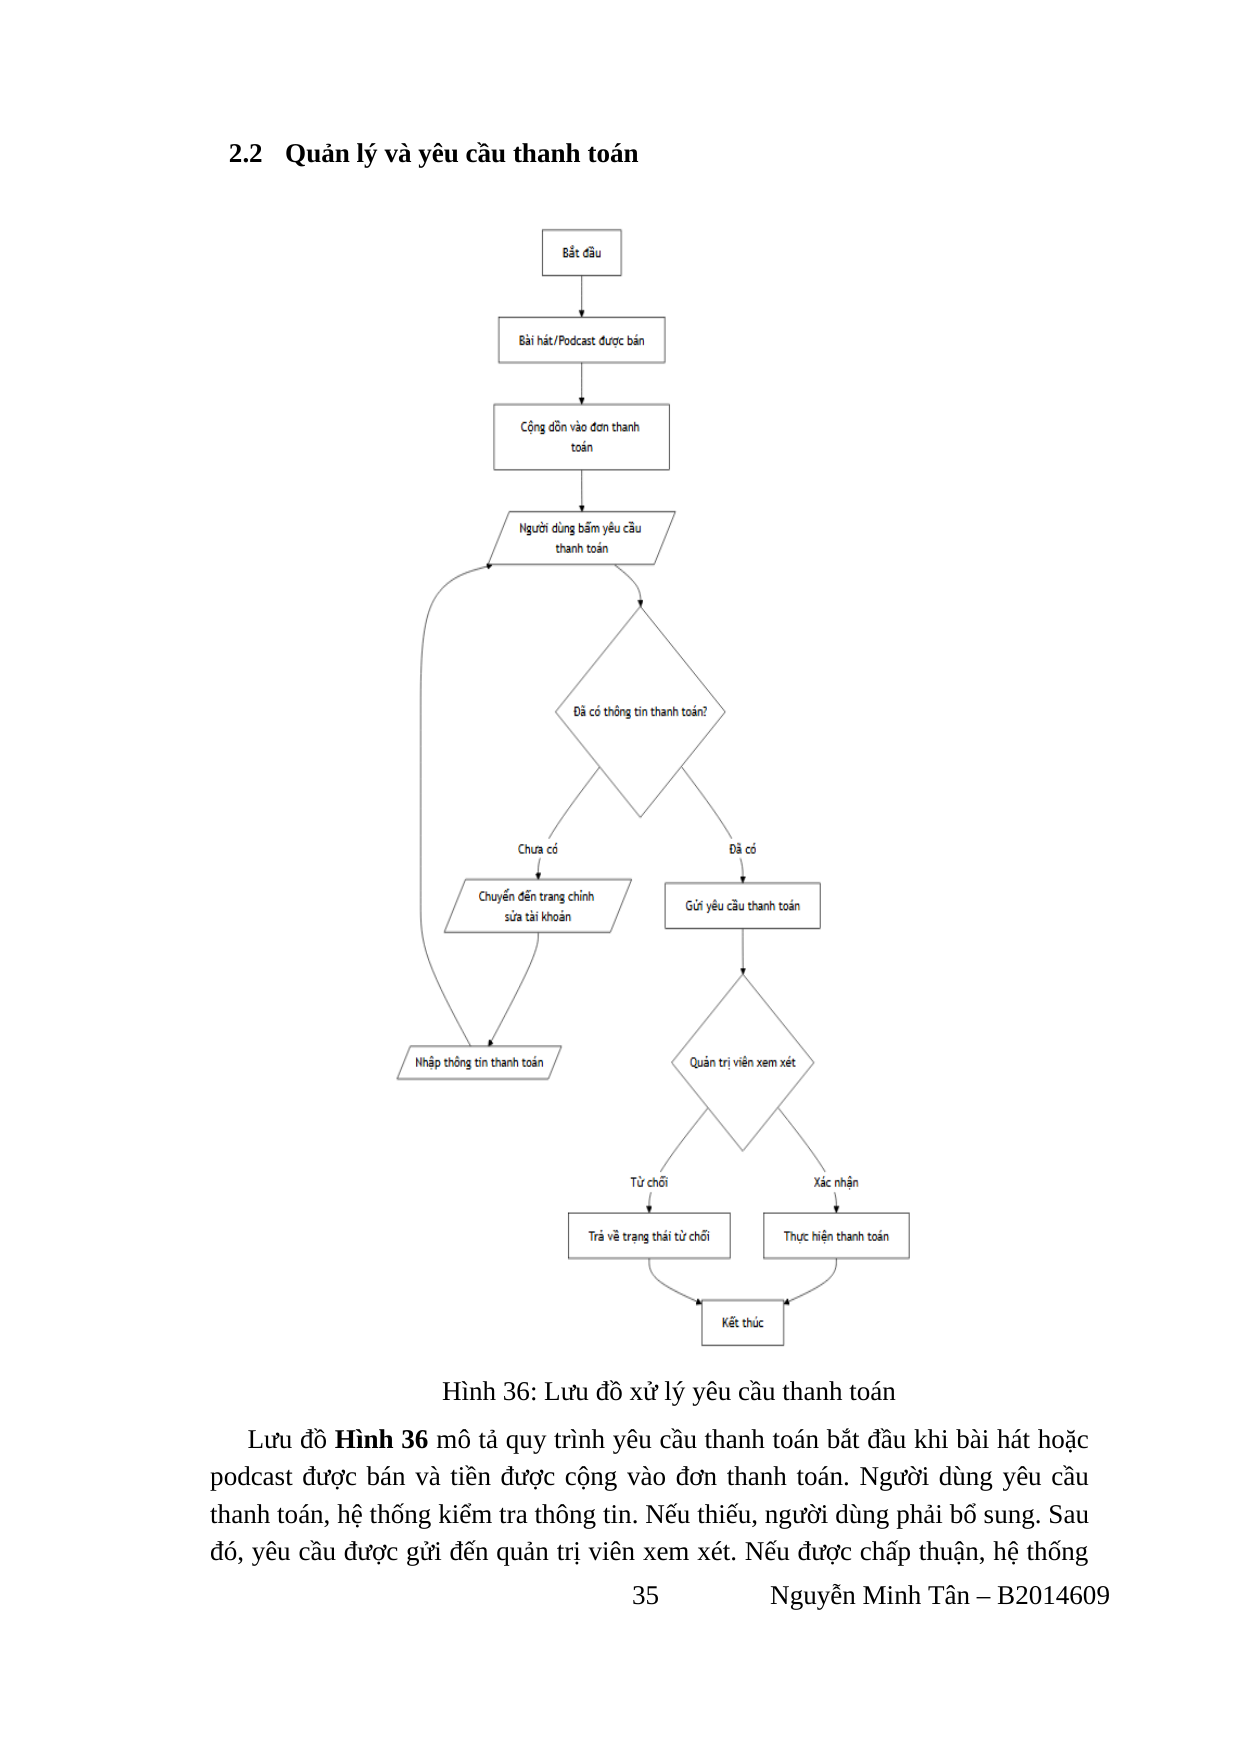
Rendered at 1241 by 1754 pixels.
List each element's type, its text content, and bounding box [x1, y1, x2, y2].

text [210, 1423, 1090, 1566]
picture [210, 187, 1091, 1357]
subtitle Quản lý và yêu cầu thanh toán [210, 137, 1090, 168]
